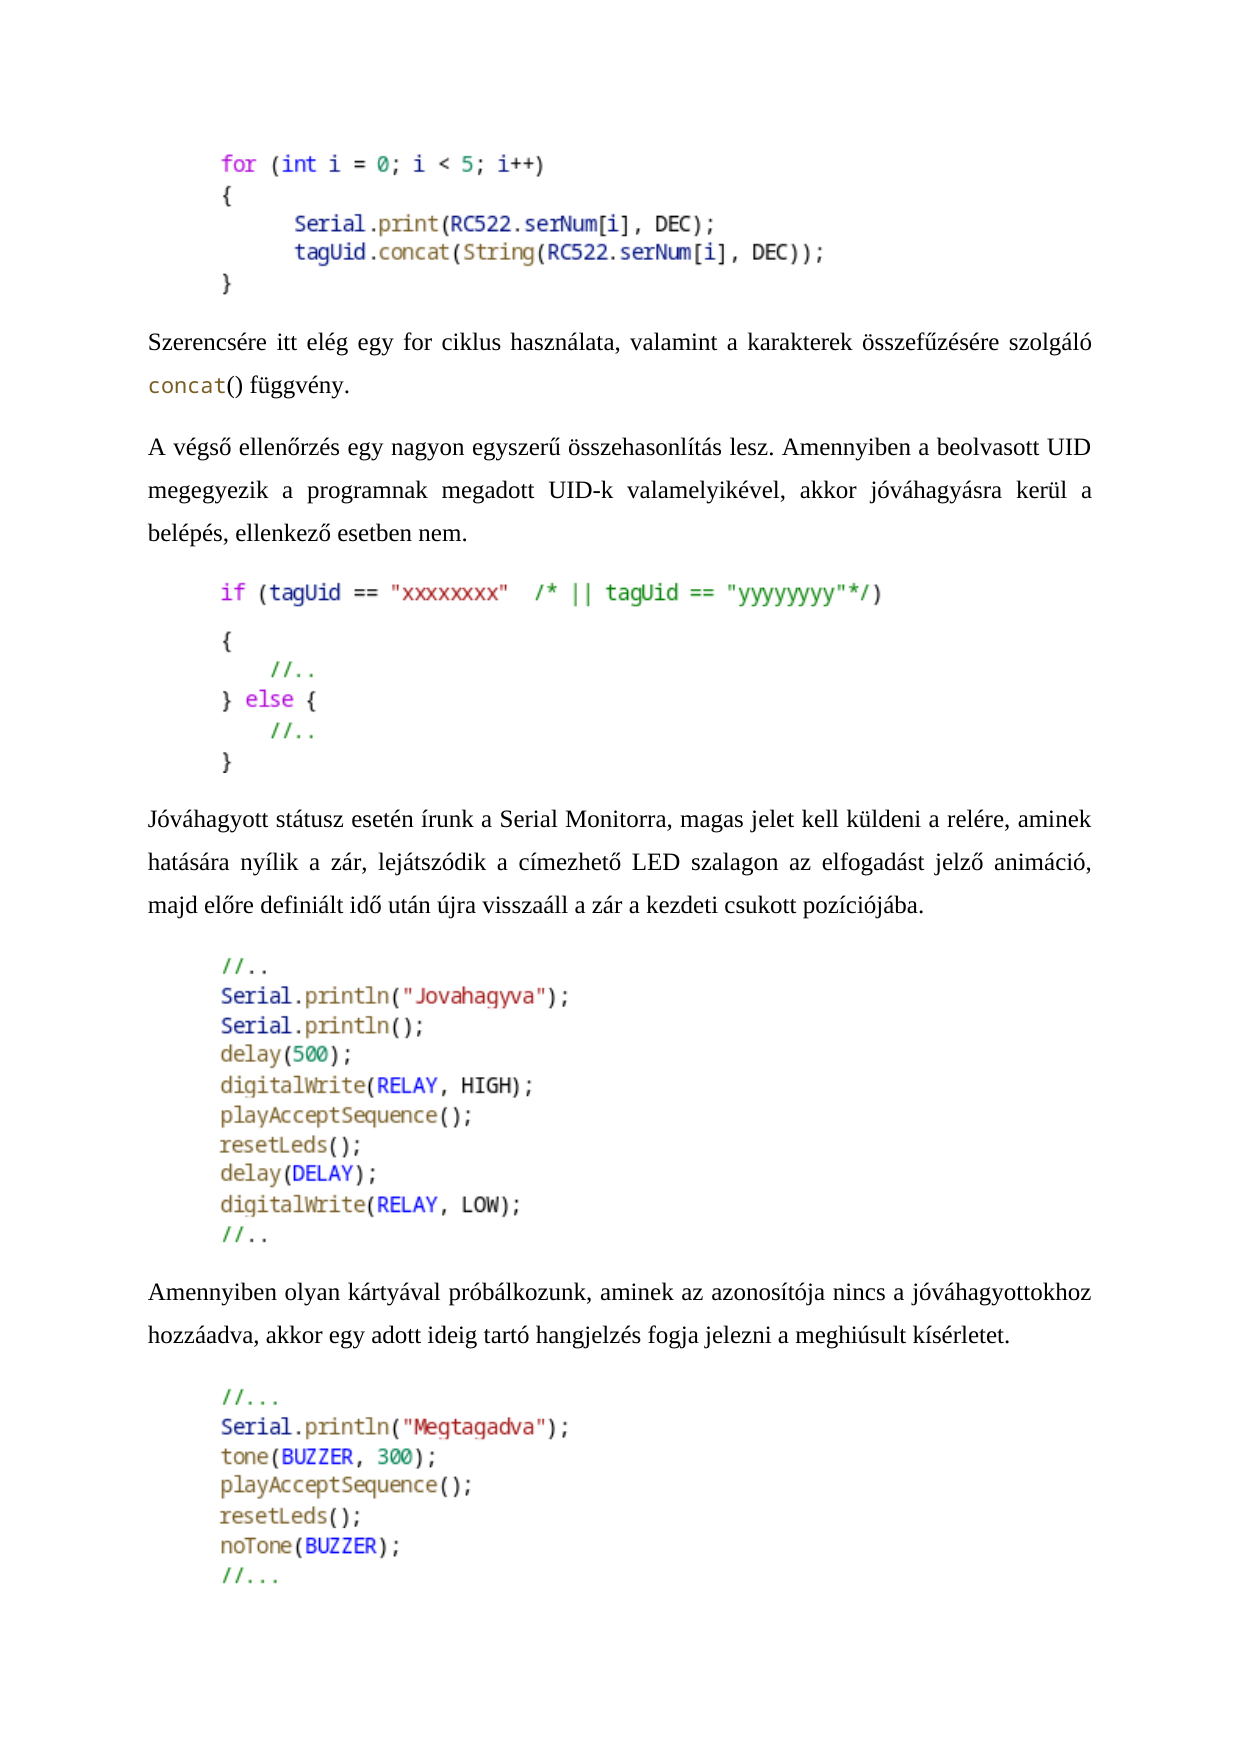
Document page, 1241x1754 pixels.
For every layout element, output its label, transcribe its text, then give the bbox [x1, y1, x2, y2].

text A végső ellenőrzés egy nagyon egyszerű összehasonlítás lesz. Amennyiben a beolvasott UID megegyezik a programnak megadott UID-k valamelyikével, akkor jóváhagyásra kerül a belépés, ellenkező esetben nem. [148, 432, 1093, 547]
text Jóváhagyott státusz esetén írunk a Serial Monitorra, magas jelet kell küldeni a relére, aminek hatására nyílik a zár, lejátszódik a címezhető LED szalagon az elfogadást jelző animáció, majd előre definiált idő után újra visszaáll a zár a kezdeti csukott pozíciójába. [148, 804, 1093, 919]
text Szerencsére itt elég egy for ciklus használata, valamint a karakterek összefűzésére szolgáló concat() függvény. [148, 327, 1093, 400]
text Amennyiben olyan kártyával próbálkozunk, aminek az azonosítója nincs a jóváhagyottokhoz hozzáadva, akkor egy adott ideig tartó hangjelzés fogja jelezni a meghiúsult kísérletet. [148, 1277, 1093, 1349]
